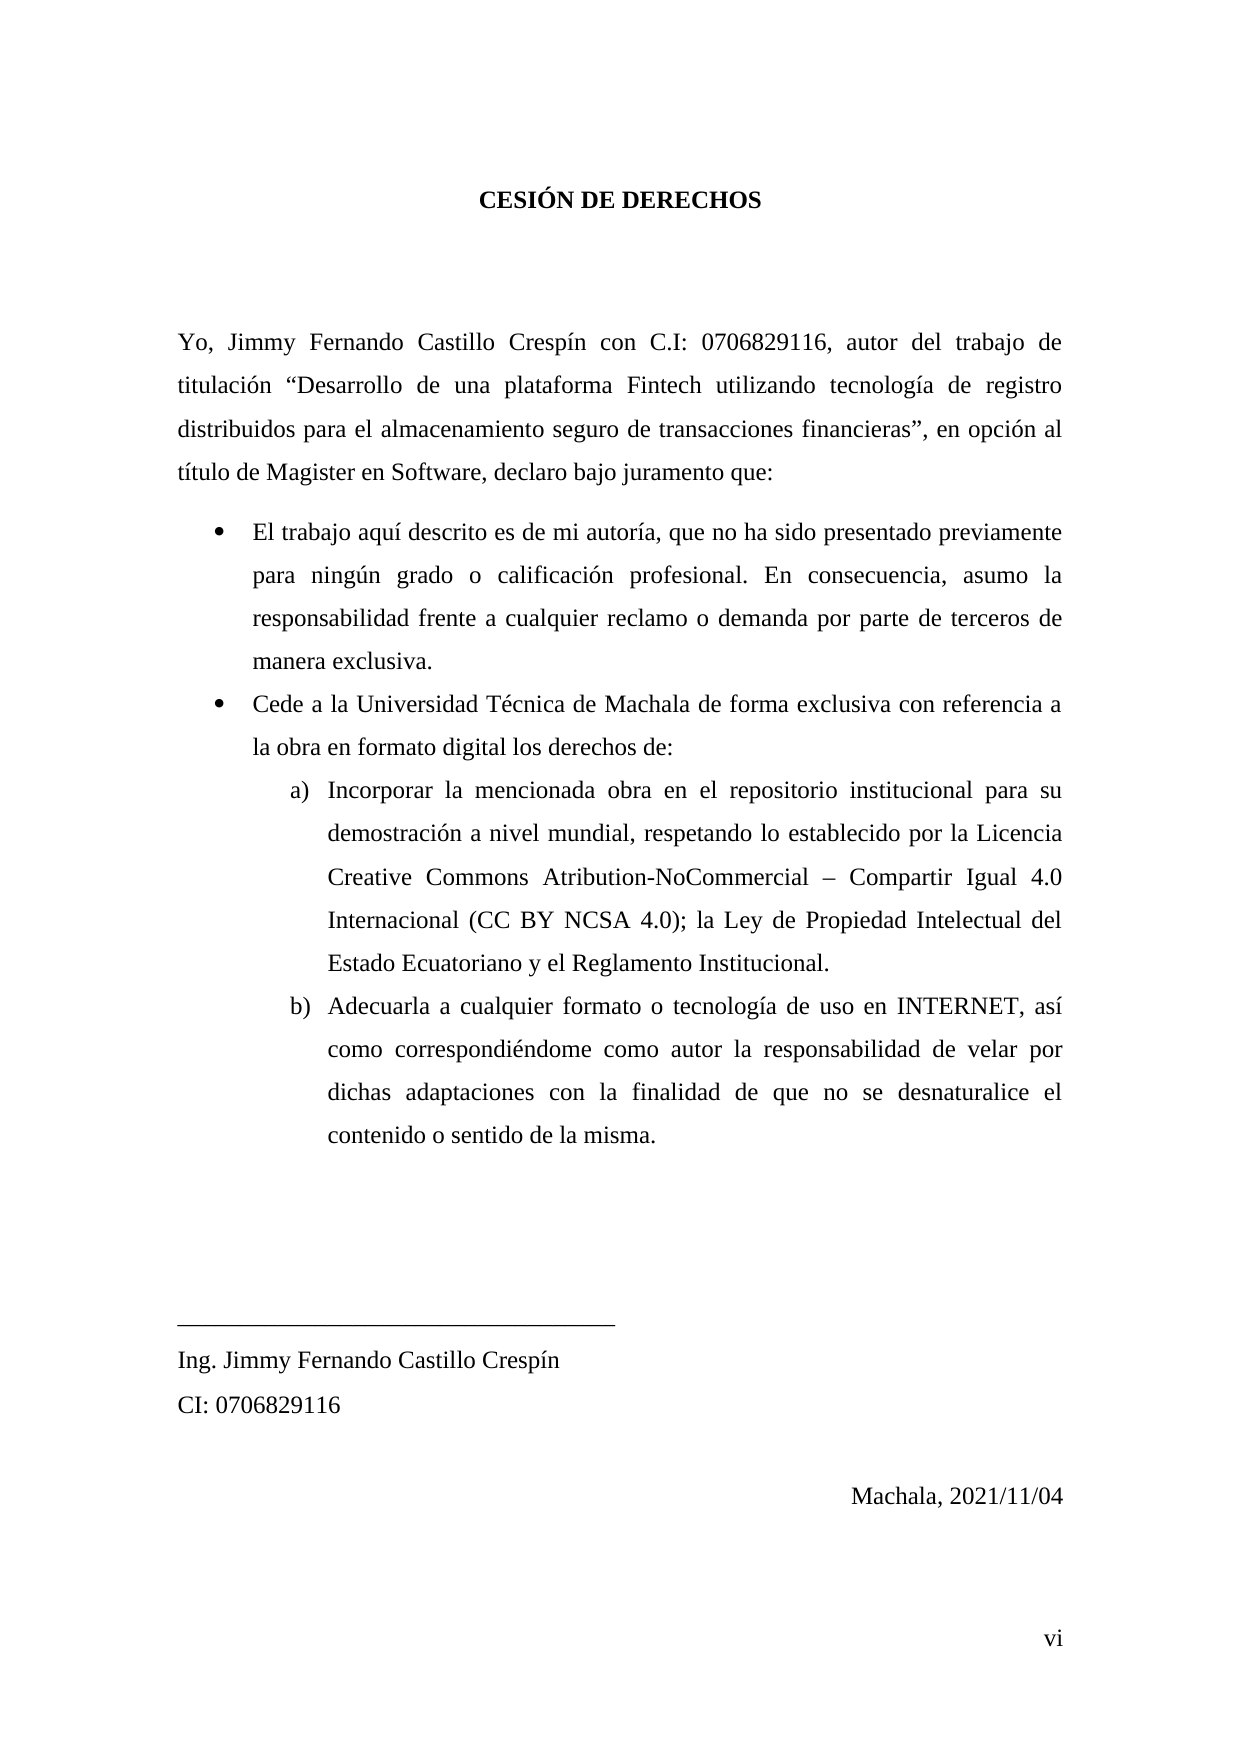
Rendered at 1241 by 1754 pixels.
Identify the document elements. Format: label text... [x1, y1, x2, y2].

list Incorporar la mencionada obra en el repositorio institucional para su demostración a nivel mundial, respetando lo establecido por la Licencia Creative Commons Atribution-NoCommercial – Compartir Igual 4.0 Internacional (CC BY NCSA 4.0); la Ley de Propiedad Intelectual del Estado Ecuatoriano y el Reglamento Institucional. [290, 775, 1063, 977]
text Ing. Jimmy Fernando Castillo Crespín [177, 1345, 1063, 1374]
text ___________________________________ [177, 1300, 1063, 1328]
list Cede a la Universidad Técnica de Machala de forma exclusiva con referencia a la obra en formato digital los derechos de: [215, 689, 1063, 761]
text CESIÓN DE DERECHOS [177, 185, 1063, 214]
list Adecuarla a cualquier formato o tecnología de uso en INTERNET, así como correspondiéndome como autor la responsabilidad de velar por dichas adaptaciones con la finalidad de que no se desnaturalice el contenido o sentido de la misma. [290, 991, 1063, 1149]
list El trabajo aquí descrito es de mi autoría, que no ha sido presentado previamente para ningún grado o calificación profesional. En consecuencia, asumo la responsabilidad frente a cualquier reclamo o demanda por parte de terceros de manera exclusiva. [215, 517, 1063, 675]
text CI: 0706829116 [177, 1391, 1063, 1419]
text Yo, Jimmy Fernando Castillo Crespín con C.I: 0706829116, autor del trabajo de titulación “Desarrollo de una plataforma Fintech utilizando tecnología de registro distribuidos para el almacenamiento seguro de transacciones financieras”, en opción al título de Magister en Software, declaro bajo juramento que: [177, 327, 1063, 486]
text Machala, 2021/11/04 [177, 1481, 1063, 1510]
